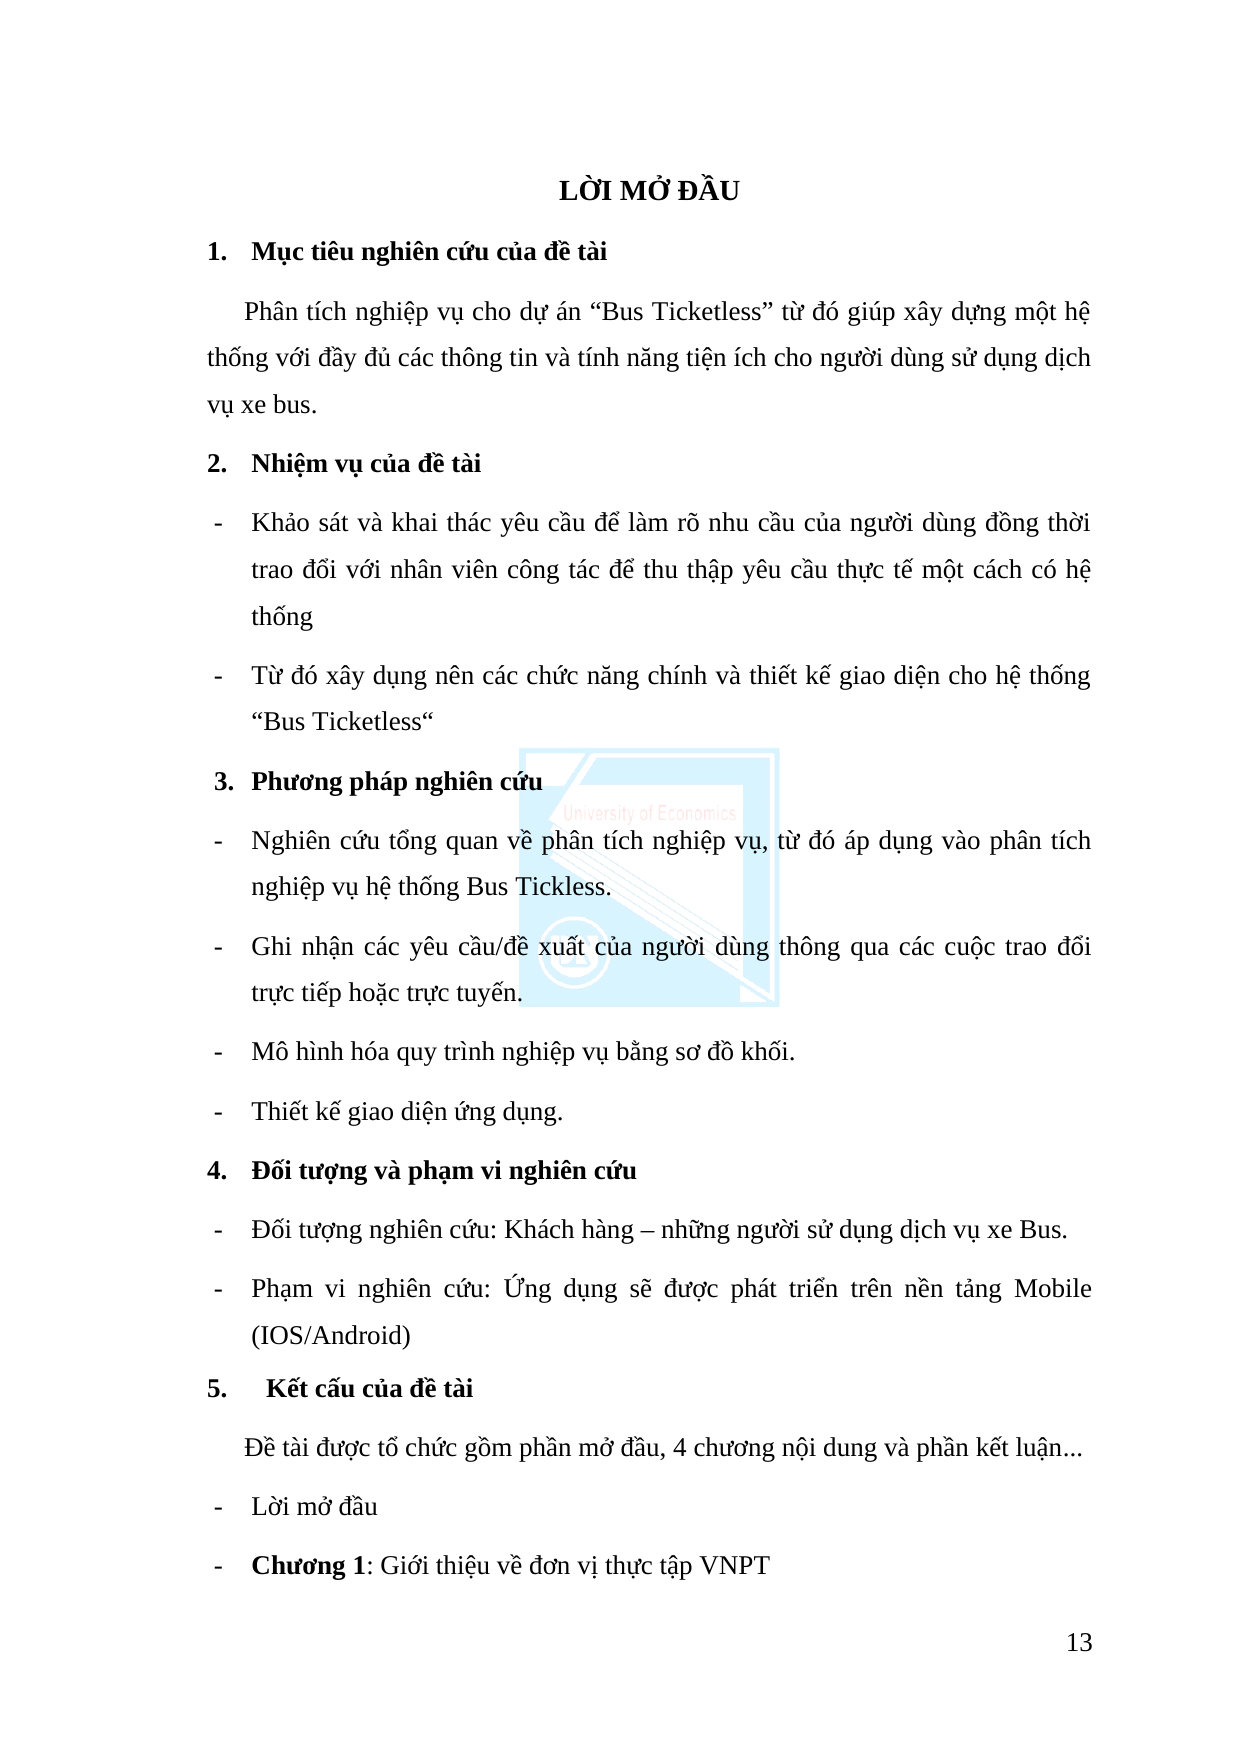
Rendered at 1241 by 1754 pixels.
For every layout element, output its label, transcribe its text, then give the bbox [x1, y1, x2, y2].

list Chương 1: Giới thiệu về đơn vị thực tập VNPT [214, 1549, 1092, 1580]
list Ghi nhận các yêu cầu/đề xuất của người dùng thông qua các cuộc trao đổi trực tiếp hoặc trực tuyến. [214, 930, 1092, 1007]
list Đối tượng và phạm vi nghiên cứu [207, 1154, 1092, 1185]
list Khảo sát và khai thác yêu cầu để làm rõ nhu cầu của người dùng đồng thời trao đổi với nhân viên công tác để thu thập yêu cầu thực tế một cách có hệ thống [214, 506, 1092, 631]
list Mô hình hóa quy trình nghiệp vụ bằng sơ đồ khối. [214, 1036, 1092, 1067]
list Từ đó xây dụng nên các chức năng chính và thiết kế giao diện cho hệ thống “Bus Ticketless“ [214, 659, 1092, 737]
list Nhiệm vụ của đề tài [207, 447, 1092, 478]
list Kết cấu của đề tài [207, 1372, 1092, 1403]
list Phạm vi nghiên cứu: Ứng dụng sẽ được phát triển trên nền tảng Mobile (IOS/Android) [214, 1272, 1092, 1350]
list Thiết kế giao diện ứng dụng. [214, 1095, 1092, 1126]
text Đề tài được tổ chức gồm phần mở đầu, 4 chương nội dung và phần kết luận... [207, 1431, 1092, 1462]
list Phương pháp nghiên cứu [214, 765, 1092, 796]
list Nghiên cứu tổng quan về phân tích nghiệp vụ, từ đó áp dụng vào phân tích nghiệp vụ hệ thống Bus Tickless. [214, 824, 1092, 902]
list Lời mở đầu [214, 1490, 1092, 1521]
list Mục tiêu nghiên cứu của đề tài [207, 236, 1092, 267]
list Đối tượng nghiên cứu: Khách hàng – những người sử dụng dịch vụ xe Bus. [214, 1213, 1092, 1244]
subtitle LỜI MỞ ĐẦU [207, 173, 1092, 206]
list Phân tích nghiệp vụ cho dự án “Bus Ticketless” từ đó giúp xây dựng một hệ thống với đầy đủ các thông tin và tính năng tiện ích cho người dùng sử dụng dịch vụ xe bus. [207, 295, 1092, 419]
